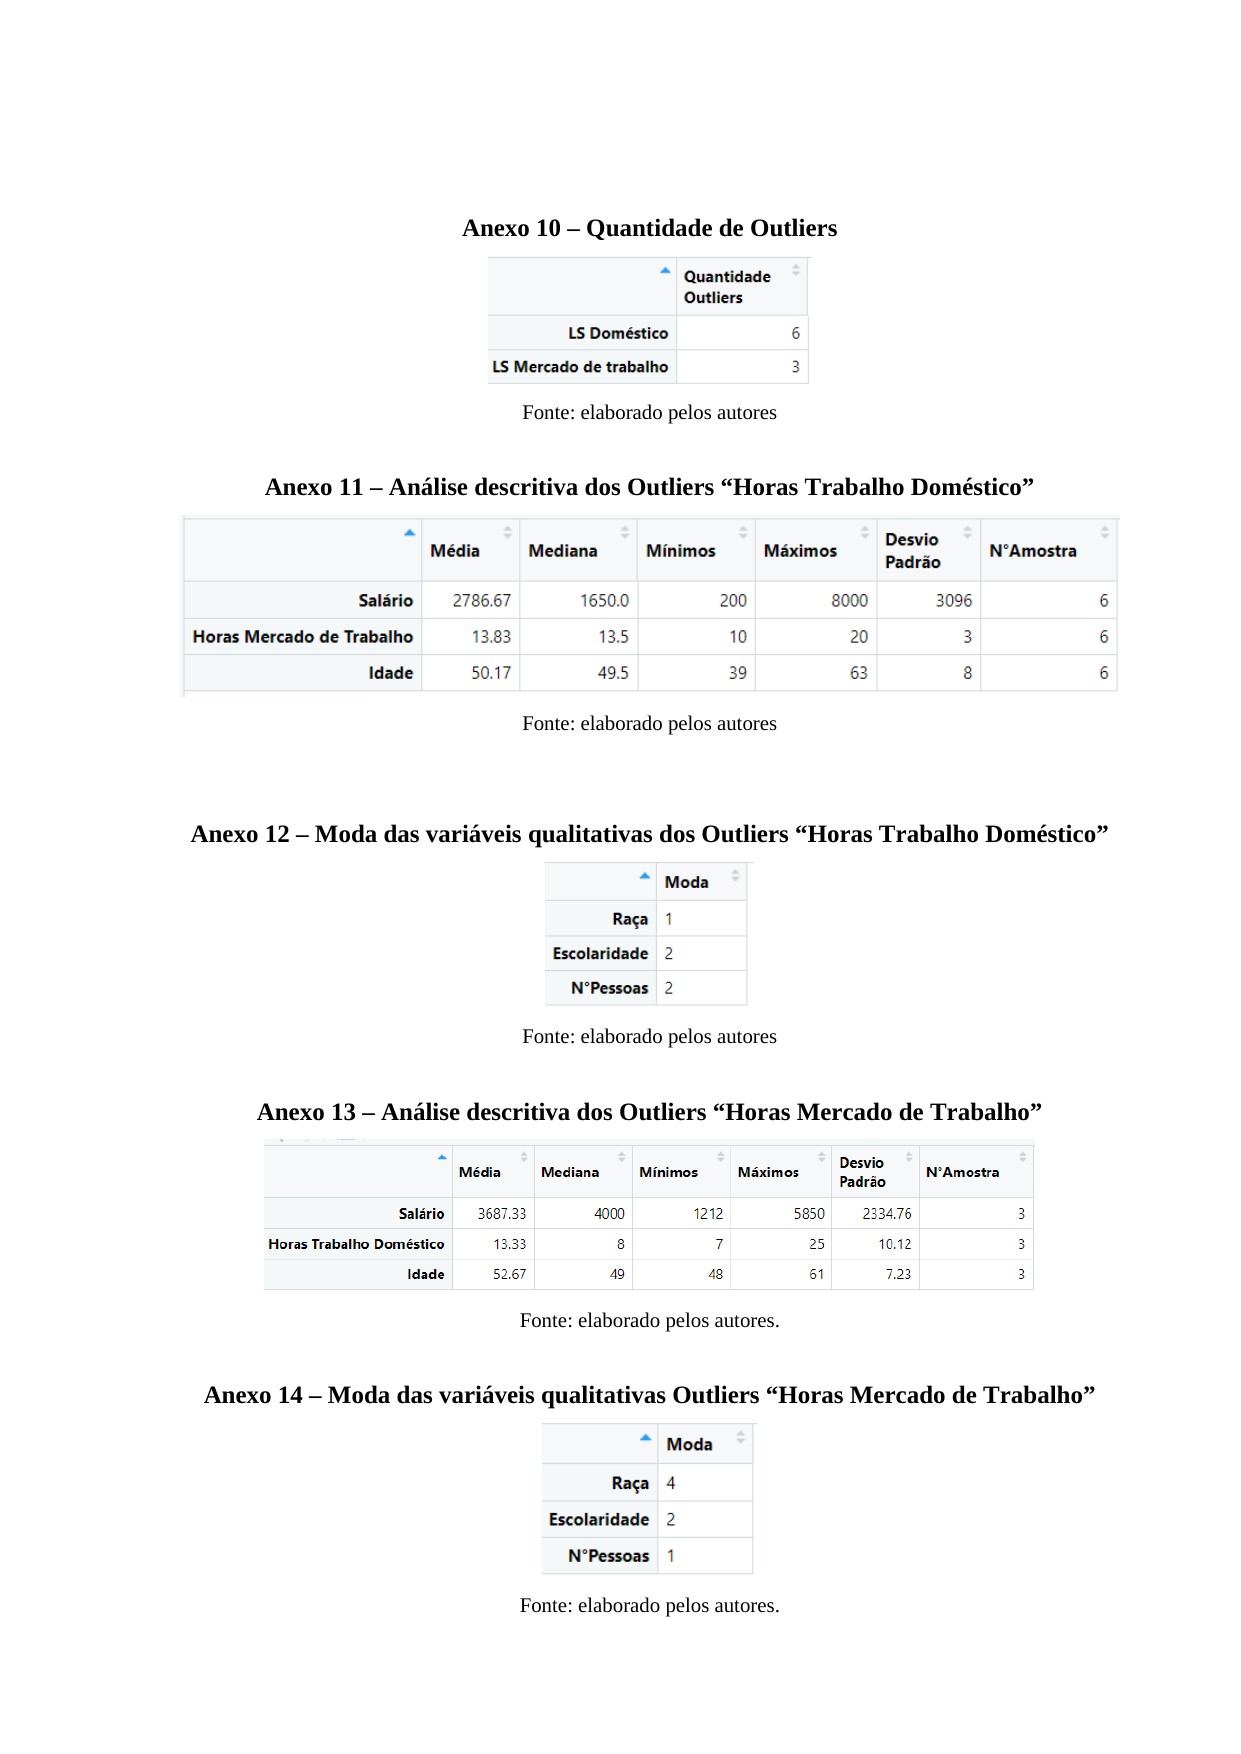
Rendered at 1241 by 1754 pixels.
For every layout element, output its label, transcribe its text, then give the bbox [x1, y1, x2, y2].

picture [542, 1423, 758, 1579]
picture [487, 256, 812, 387]
text Fonte: elaborado pelos autores [177, 711, 1122, 735]
text Anexo 14 – Moda das variáveis qualitativas Outliers “Horas Mercado de Trabalho” [177, 1380, 1122, 1409]
text Anexo 11 – Análise descritiva dos Outliers “Horas Trabalho Doméstico” [177, 472, 1122, 501]
picture [264, 1139, 1035, 1294]
text Anexo 10 – Quantidade de Outliers [177, 213, 1122, 242]
text Fonte: elaborado pelos autores [177, 1024, 1122, 1048]
text Anexo 13 – Análise descritiva dos Outliers “Horas Mercado de Trabalho” [177, 1097, 1122, 1125]
text Fonte: elaborado pelos autores. [177, 1308, 1122, 1332]
text Fonte: elaborado pelos autores [177, 400, 1122, 424]
picture [179, 515, 1120, 697]
text Anexo 12 – Moda das variáveis qualitativas dos Outliers “Horas Trabalho Doméstico” [177, 819, 1122, 848]
picture [545, 862, 755, 1011]
text Fonte: elaborado pelos autores. [177, 1592, 1122, 1617]
